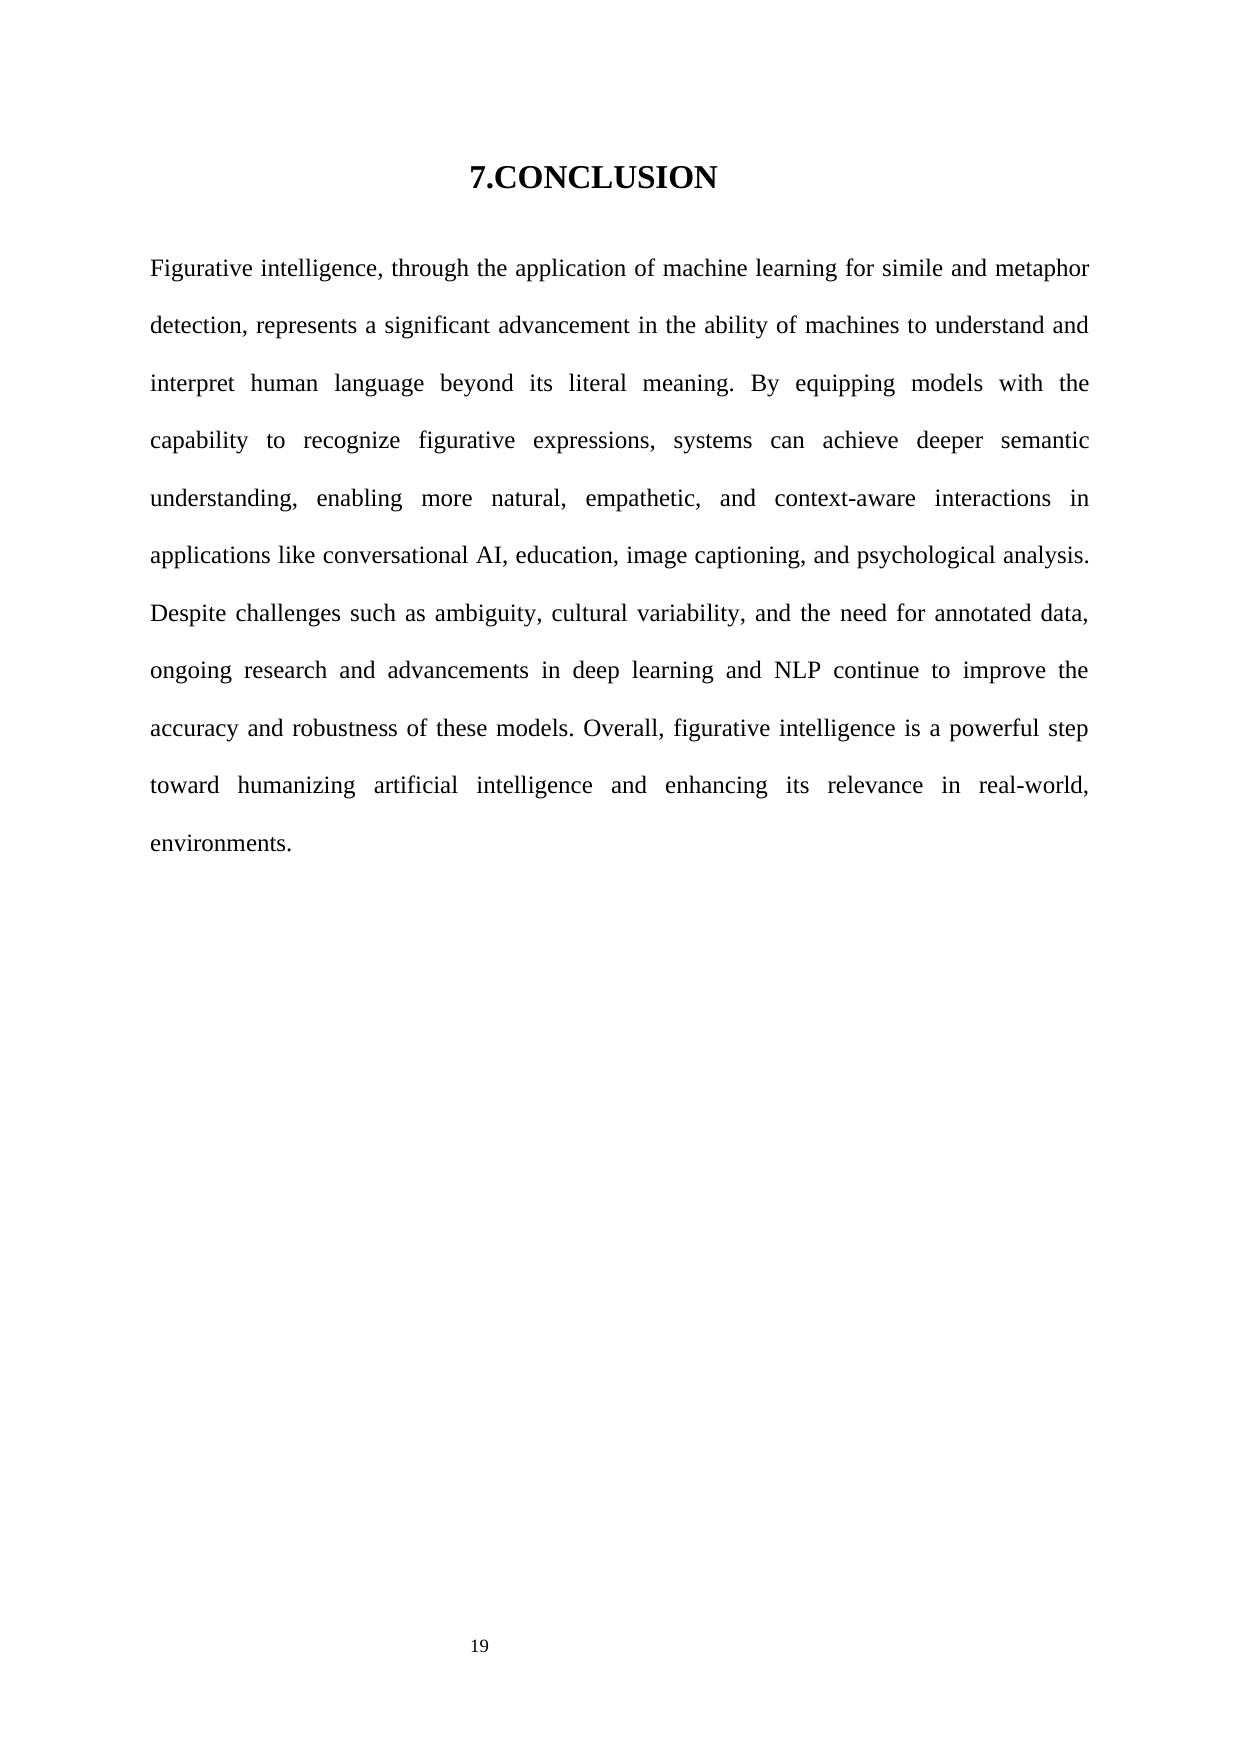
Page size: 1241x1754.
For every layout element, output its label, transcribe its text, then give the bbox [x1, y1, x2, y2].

subtitle 7.CONCLUSION [150, 157, 1037, 196]
text Figurative intelligence, through the application of machine learning for simile and metaphor detection, represents a significant advancement in the ability of machines to understand and interpret human language beyond its literal meaning. By equipping models with the capability to recognize figurative expressions, systems can achieve deeper semantic understanding, enabling more natural, empathetic, and context-aware interactions in applications like conversational AI, education, image captioning, and psychological analysis. Despite challenges such as ambiguity, cultural variability, and the need for annotated data, ongoing research and advancements in deep learning and NLP continue to improve the accuracy and robustness of these models. Overall, figurative intelligence is a powerful step toward humanizing artificial intelligence and enhancing its relevance in real-world, environments. [150, 253, 1090, 857]
